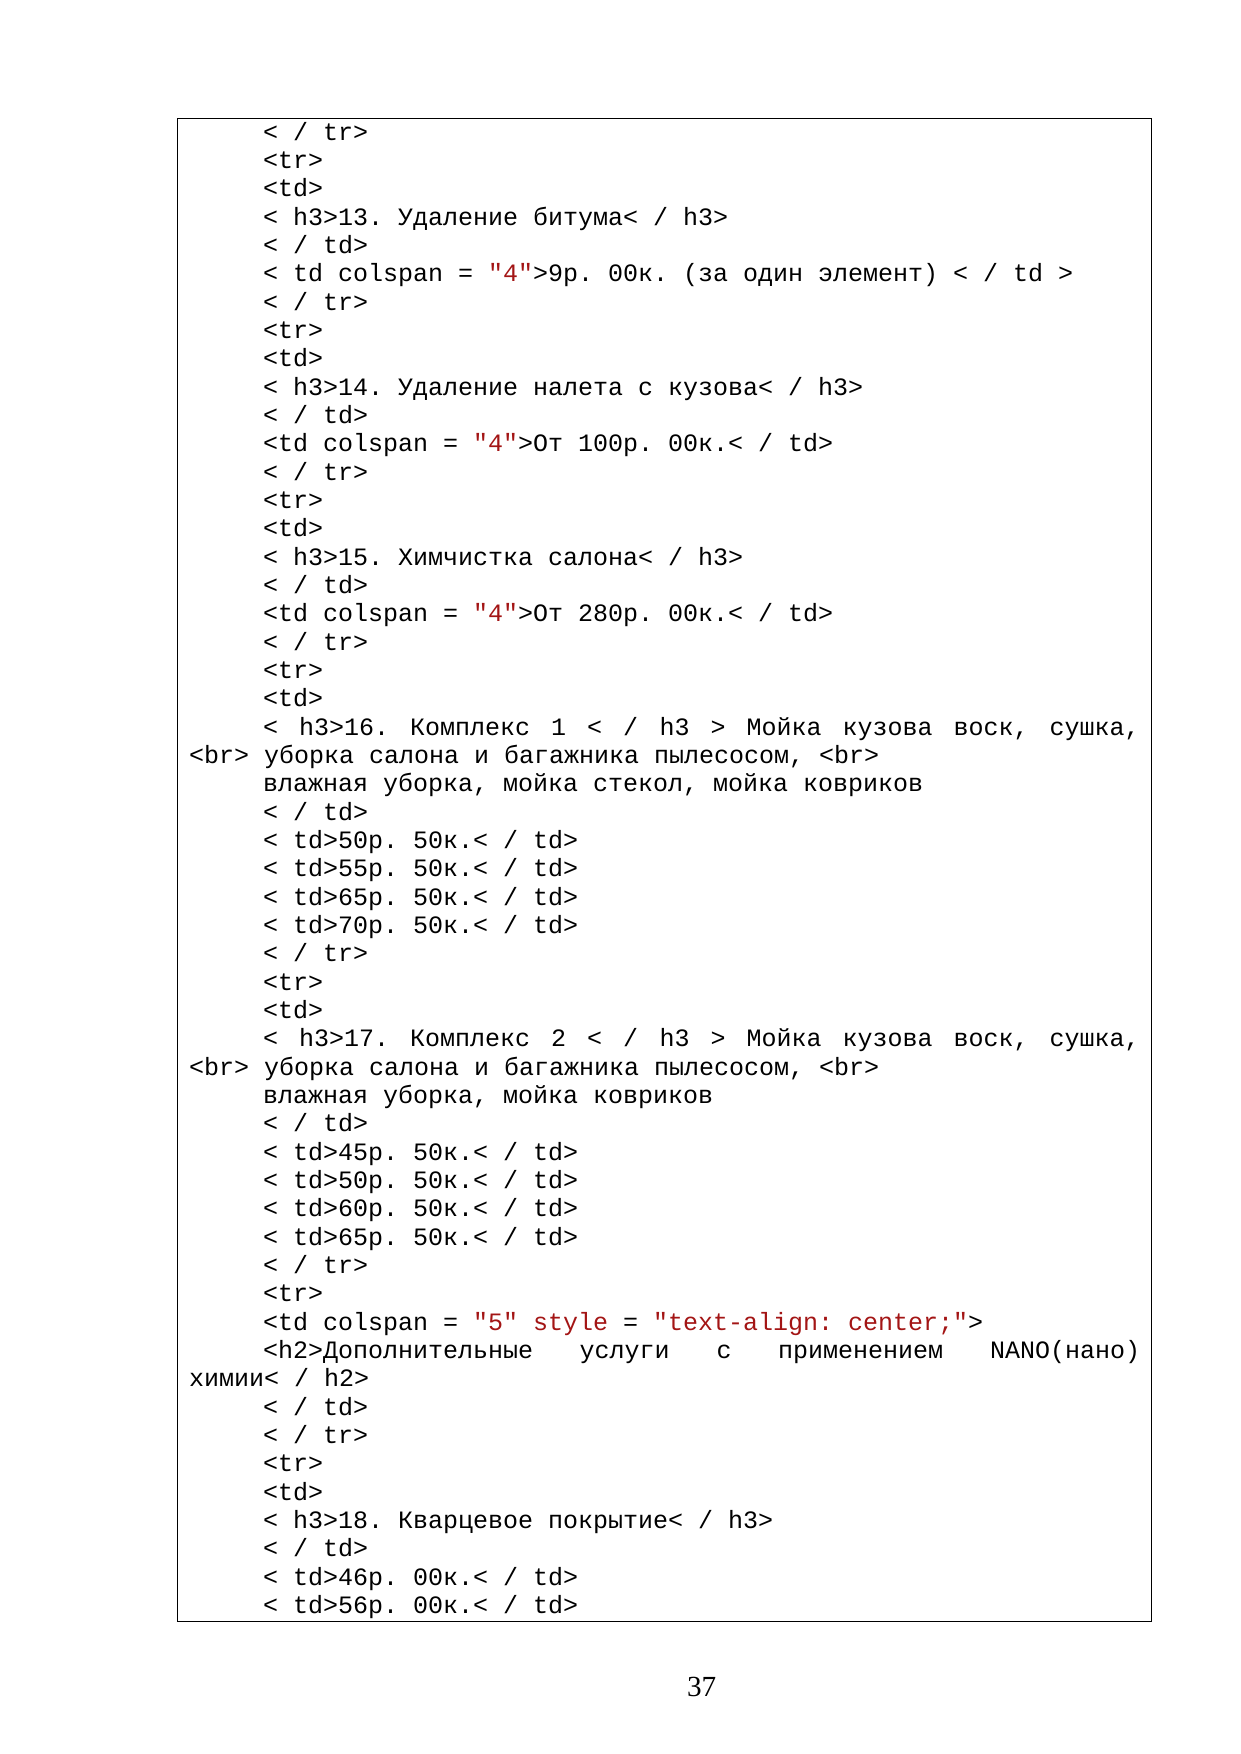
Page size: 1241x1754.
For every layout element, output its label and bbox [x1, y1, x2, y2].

table_header [178, 119, 1151, 1621]
